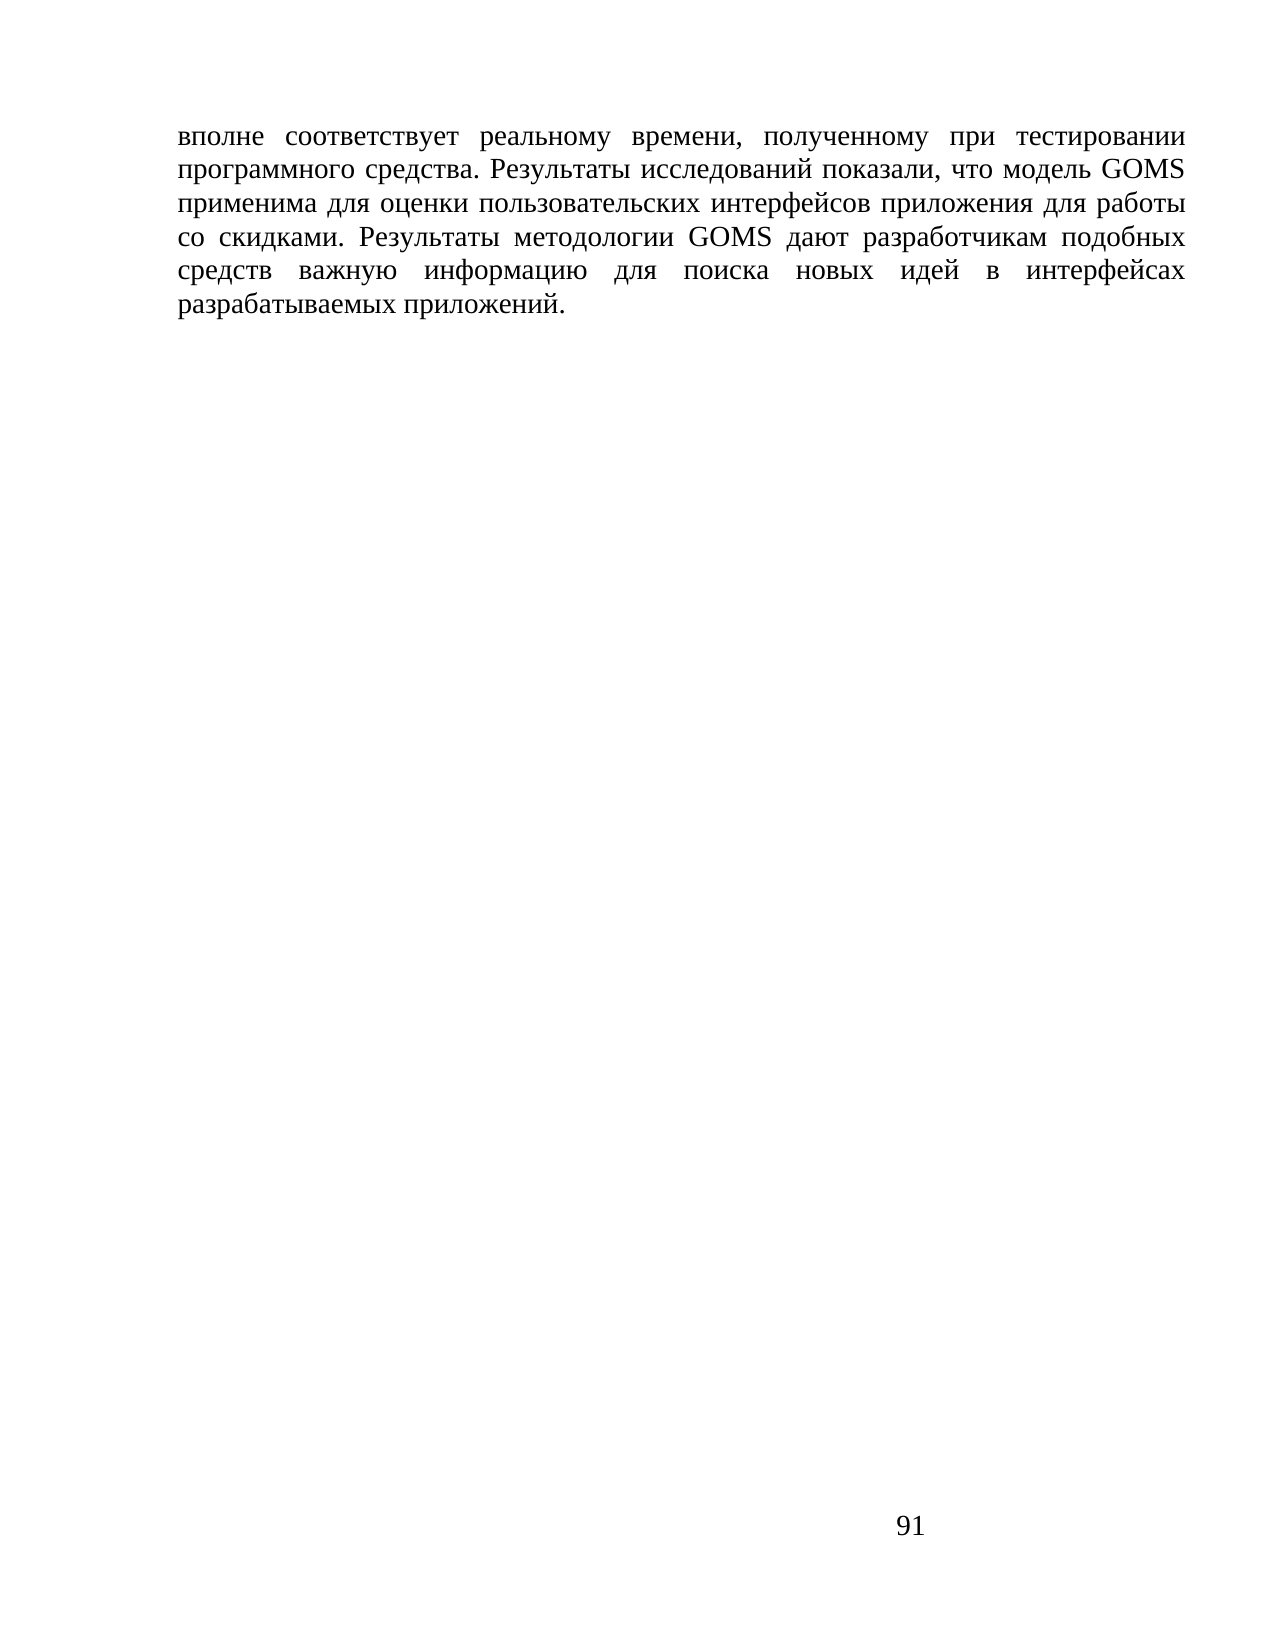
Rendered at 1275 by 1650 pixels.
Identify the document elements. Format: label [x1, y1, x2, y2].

text [177, 118, 1186, 319]
